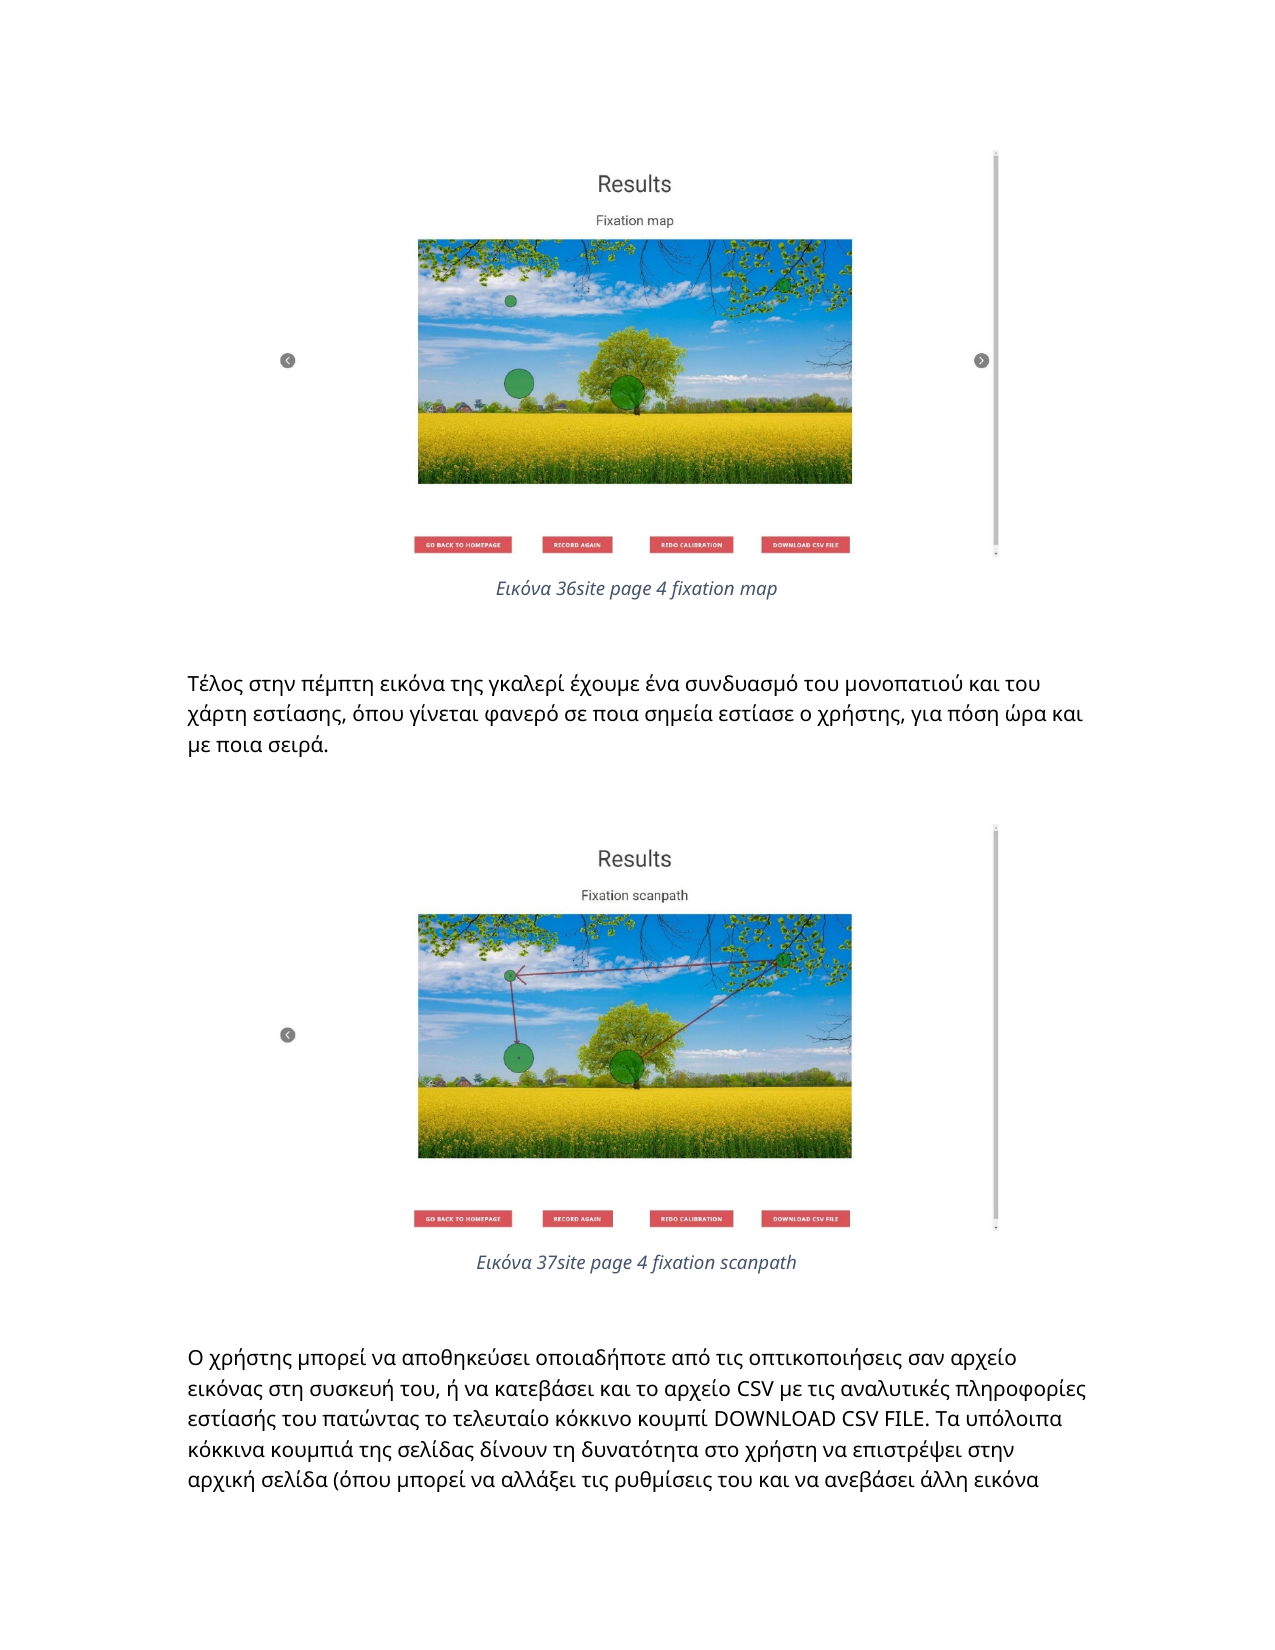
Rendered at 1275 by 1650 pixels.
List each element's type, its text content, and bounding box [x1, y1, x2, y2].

text Εικόνα 37site page 4 fixation scanpath [187, 1249, 1087, 1275]
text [187, 1343, 1087, 1494]
text Τέλος στην πέμπτη εικόνα της γκαλερί έχουμε ένα συνδυασμό του μονοπατιού και του χάρτη εστίασης, όπου γίνεται φανερό σε ποια σημεία εστίασε ο χρήστης, για πόση ώρα και με ποια σειρά. [187, 669, 1087, 758]
picture [276, 824, 999, 1231]
picture [276, 150, 999, 557]
text Εικόνα 36site page 4 fixation map [187, 575, 1087, 601]
